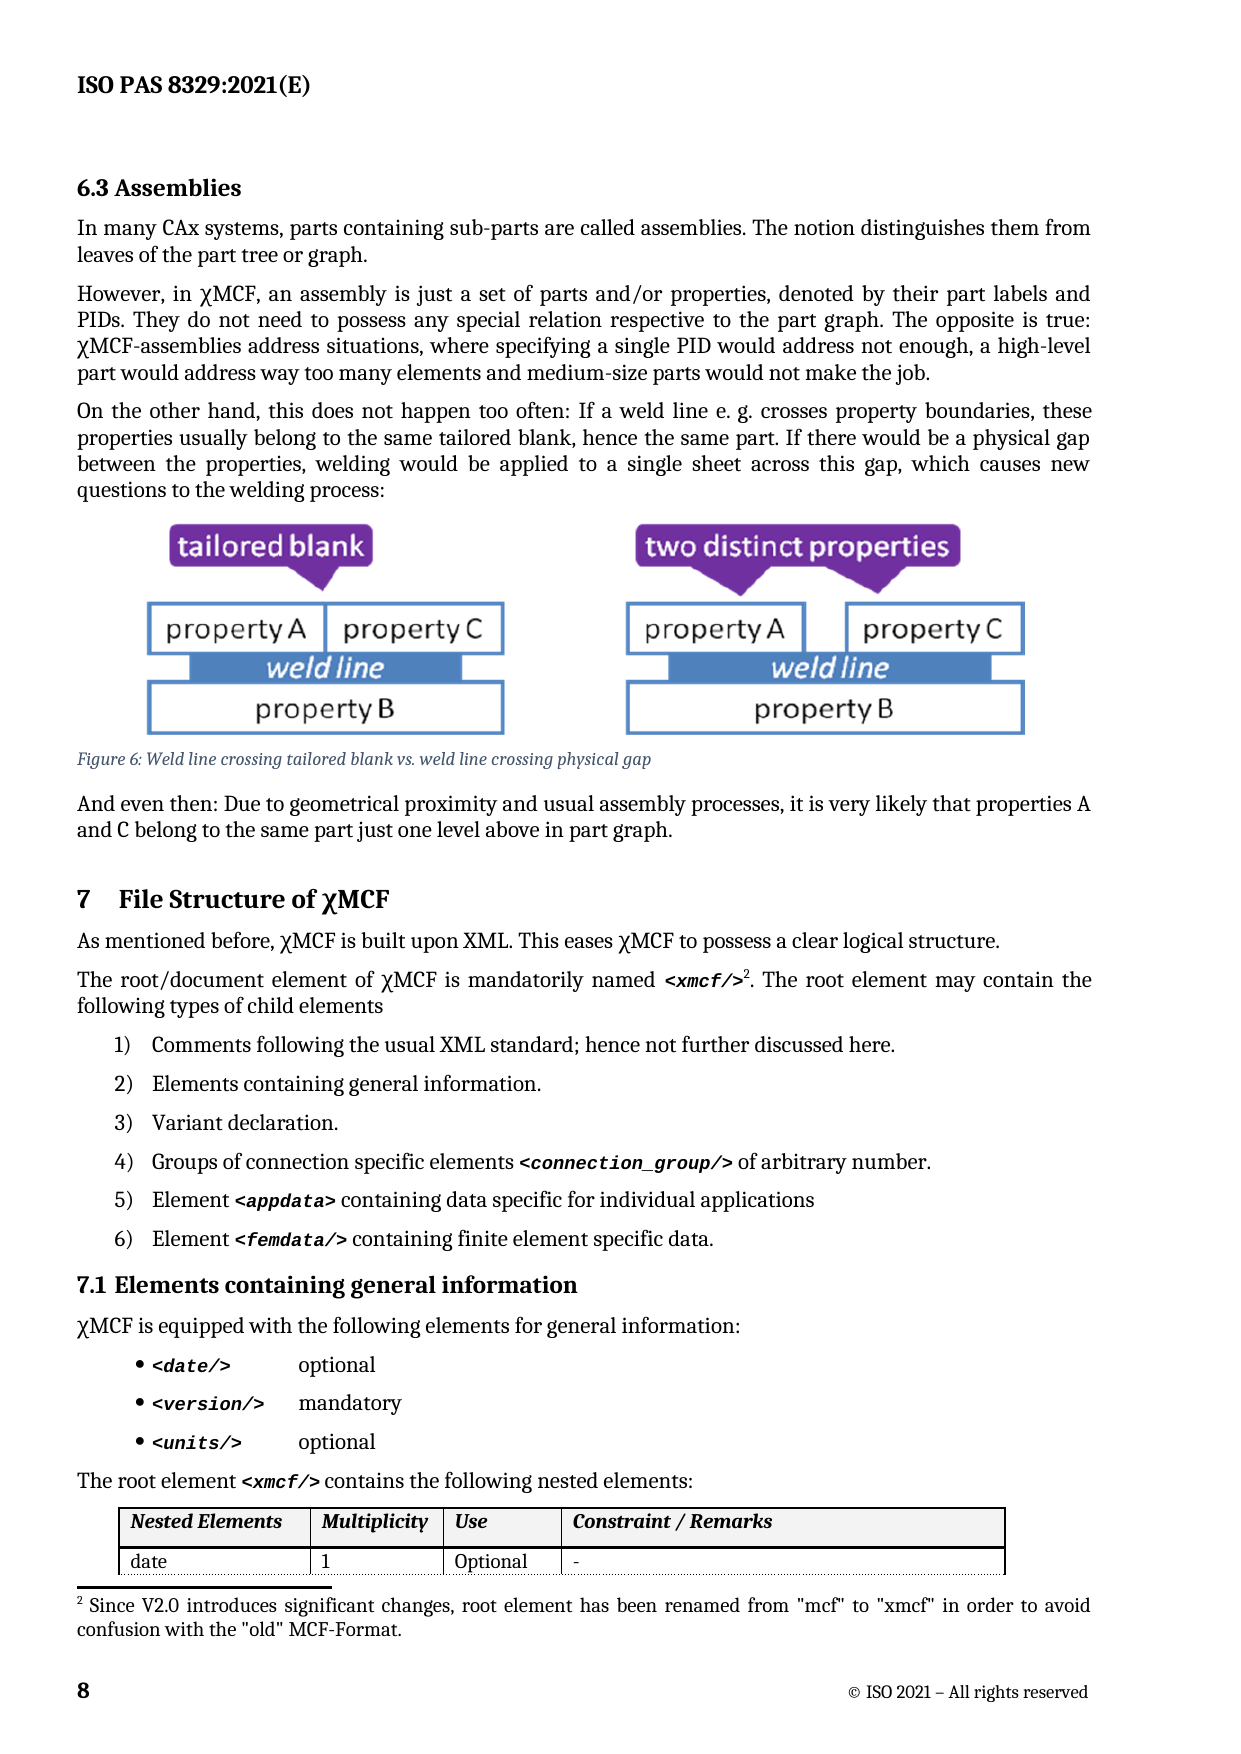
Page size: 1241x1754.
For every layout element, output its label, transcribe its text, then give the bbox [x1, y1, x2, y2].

list Groups of connection specific elements <connection_group/> of arbitrary number. [114, 1148, 1092, 1175]
subtitle Elements containing general information [77, 1271, 1092, 1300]
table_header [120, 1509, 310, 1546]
text In many CAx systems, parts containing sub-parts are called assemblies. The notion distinguishes them from leaves of the part tree or graph. [77, 215, 1092, 268]
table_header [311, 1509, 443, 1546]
list Elements containing general information. [114, 1071, 1092, 1097]
picture [144, 523, 1026, 735]
list Element <appdata> containing data specific for individual applications [114, 1187, 1092, 1214]
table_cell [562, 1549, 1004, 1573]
list Comments following the usual XML standard; hence not further discussed here. [114, 1032, 1092, 1058]
text The root/document element of χMCF is mandatorily named <xmcf/>. The root element may contain the following types of child elements [77, 967, 1092, 1019]
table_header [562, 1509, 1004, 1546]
subtitle Assemblies [77, 174, 1092, 203]
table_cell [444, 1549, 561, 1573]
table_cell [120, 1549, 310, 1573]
text On the other hand, this does not happen too often: If a weld line e. g. crosses property boundaries, these properties usually belong to the same tailored blank, hence the same part. If there would be a physical gap between the properties, welding would be applied to a single sheet across this gap, which causes new questions to the welding process: [77, 398, 1092, 504]
list <units/> optional [136, 1429, 1092, 1455]
list Variant declaration. [114, 1109, 1092, 1136]
text χMCF is equipped with the following elements for general information: [77, 1312, 1092, 1339]
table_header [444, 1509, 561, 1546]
text However, in χMCF, an assembly is just a set of parts and/or properties, denoted by their part labels and PIDs. They do not need to possess any special relation respective to the part graph. The opposite is true: χMCF-assemblies address situations, where specifying a single PID would address not enough, a high-level part would address way too many elements and medium-size parts would not make the job. [77, 280, 1092, 386]
text As mentioned before, χMCF is built upon XML. This eases χMCF to possess a clear logical structure. [77, 928, 1092, 954]
list <version/> mandatory [136, 1390, 1092, 1417]
subtitle File Structure of χMCF [77, 884, 1092, 915]
text And even then: Due to geometrical proximity and usual assembly processes, it is very likely that properties A and C belong to the same part just one level above in part graph. [77, 791, 1092, 843]
list <date/> optional [136, 1351, 1092, 1378]
text The root element <xmcf/> contains the following nested elements: [77, 1468, 1092, 1494]
list Element <femdata/> containing finite element specific data. [114, 1226, 1092, 1252]
text Figure 6: Weld line crossing tailored blank vs. weld line crossing physical gap [77, 748, 1092, 770]
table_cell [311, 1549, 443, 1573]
